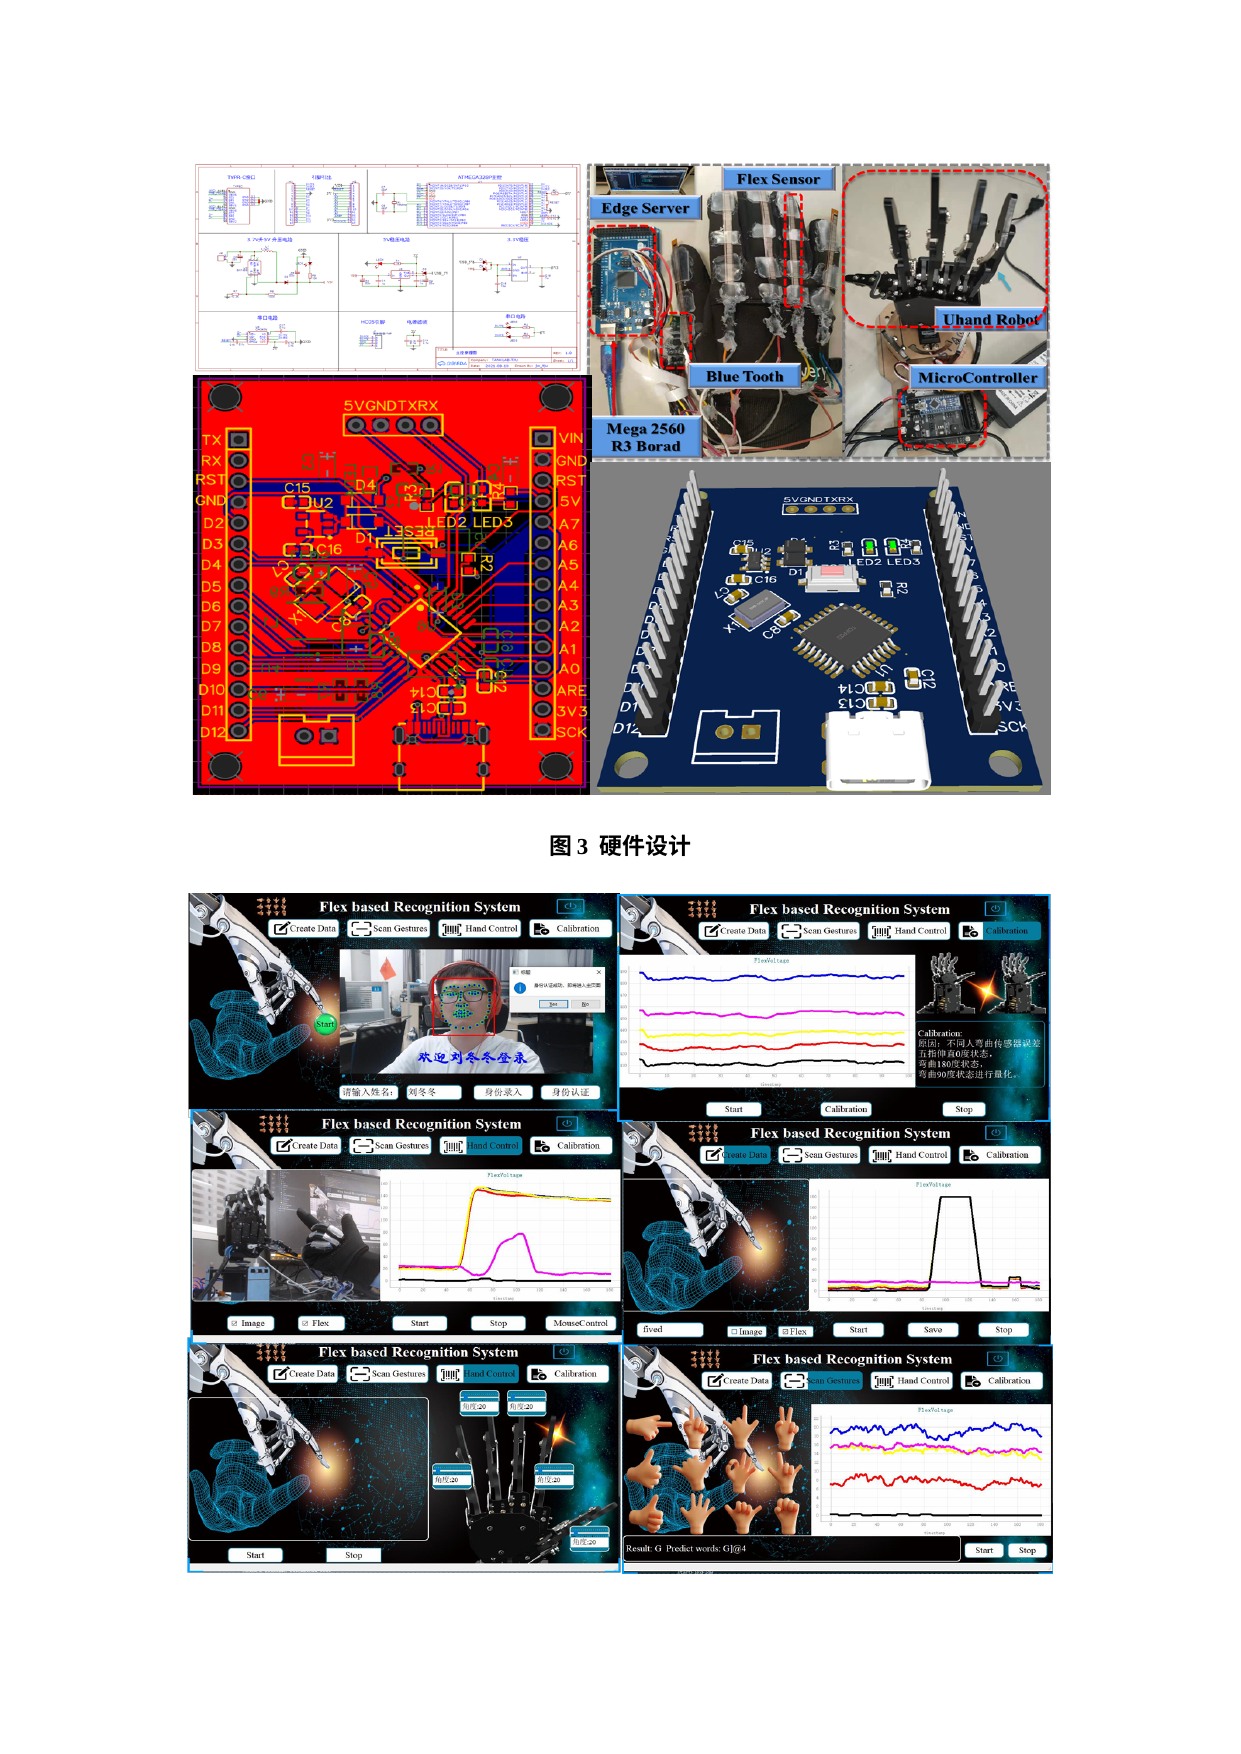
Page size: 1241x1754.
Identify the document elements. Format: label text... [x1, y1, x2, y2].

text 图3 硬件设计 [187, 812, 1053, 877]
picture [187, 893, 1053, 1574]
picture [192, 162, 1053, 795]
